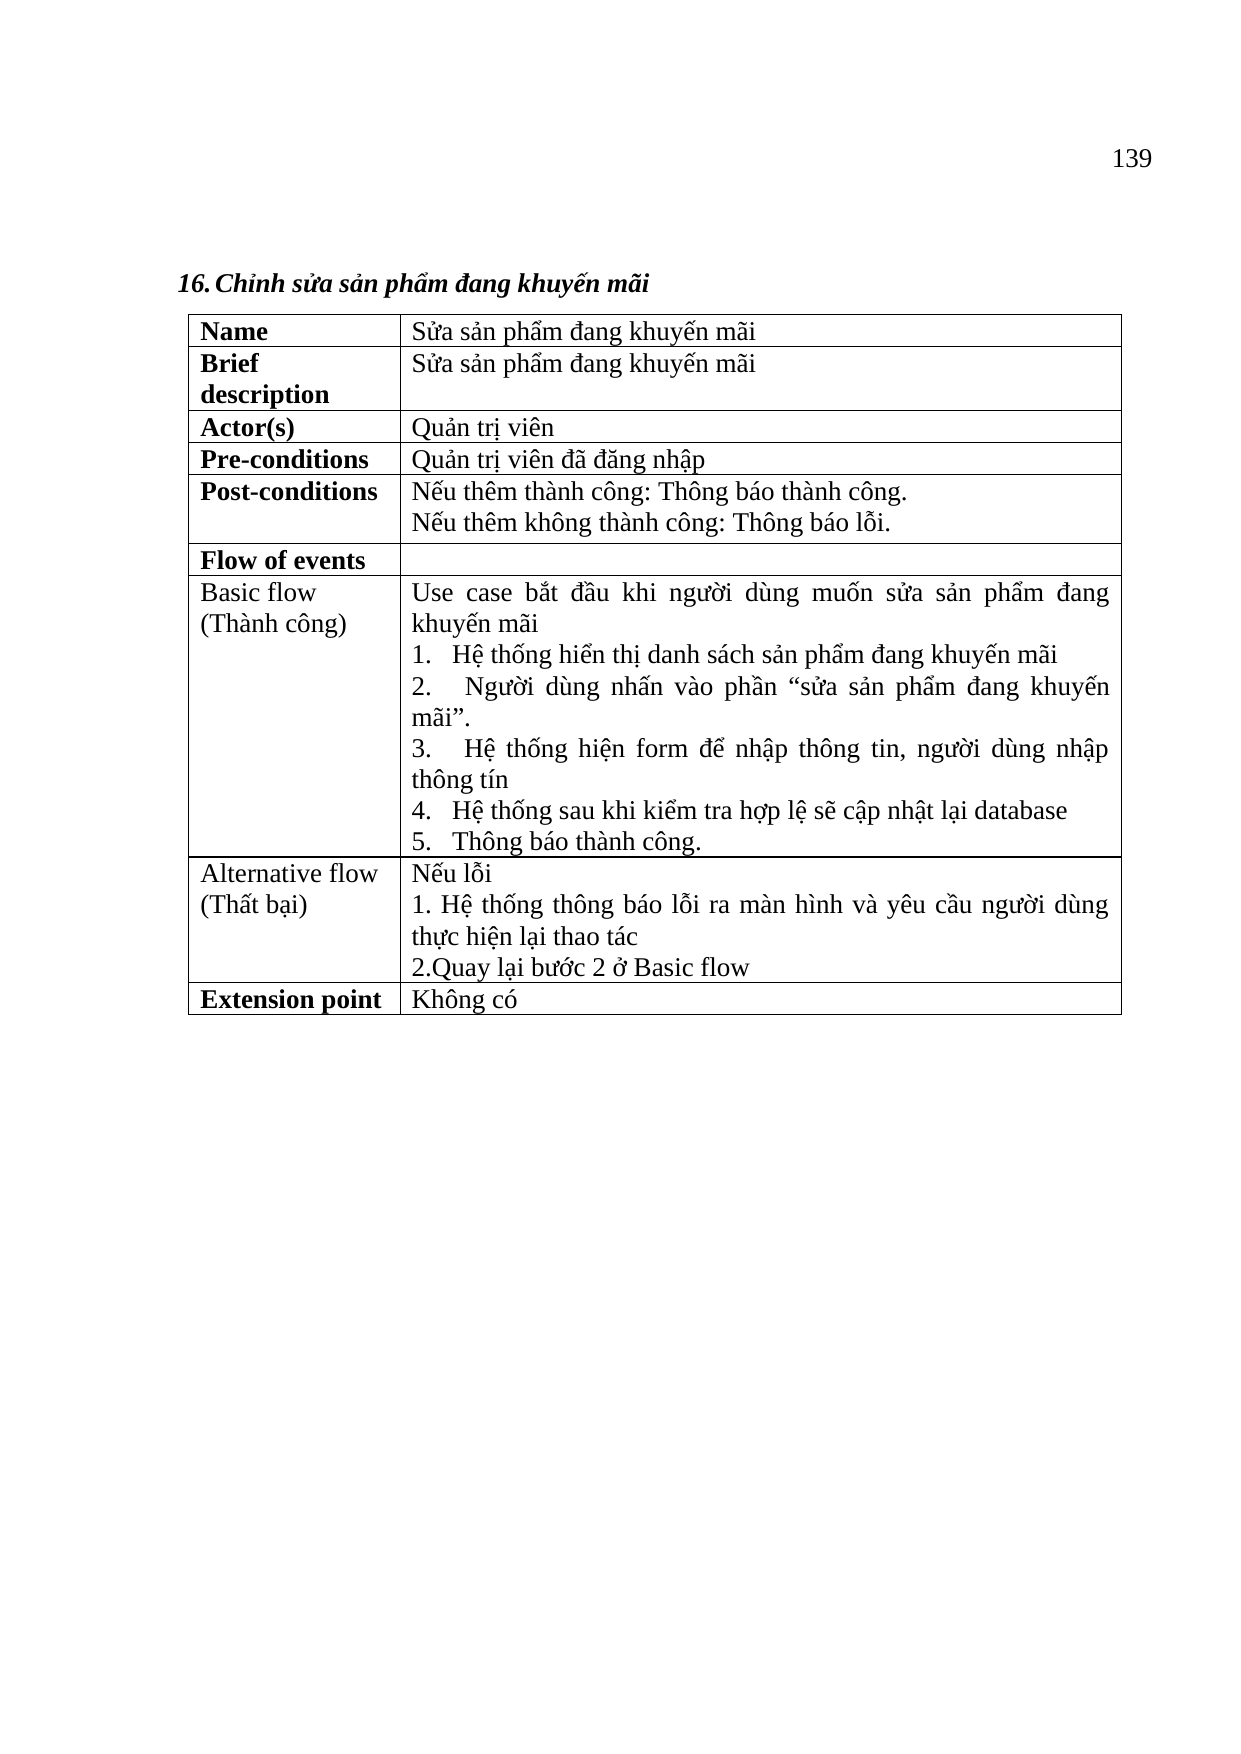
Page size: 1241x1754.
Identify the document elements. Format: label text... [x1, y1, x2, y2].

table_cell Actor(s) [189, 411, 400, 442]
table_header Name [189, 315, 400, 346]
table_cell Use case bắt đầu khi người dùng muốn sửa sản phẩm đang khuyến mãi 1. Hệ thống hiển thị danh sách sản phẩm đang khuyến mãi 2. Người dùng nhấn vào phần “sửa sản phẩm đang khuyến mãi”. 3. Hệ thống hiện form để nhập thông tin, người dùng nhập thông tín 4. Hệ thống sau khi kiểm tra hợp lệ sẽ cập nhật lại database 5. Thông báo thành công. [401, 576, 1121, 856]
table_cell Alternative flow (Thất bại) [189, 858, 400, 982]
table_cell Basic flow (Thành công) [189, 576, 400, 856]
subtitle Chỉnh sửa sản phẩm đang khuyến mãi [177, 267, 1122, 298]
table_cell Quản trị viên đã đăng nhập [401, 443, 1121, 474]
table_cell Quản trị viên [401, 411, 1121, 442]
table_header Sửa sản phẩm đang khuyến mãi [401, 315, 1121, 346]
table_cell Brief description [189, 347, 400, 409]
table_cell Nếu thêm thành công: Thông báo thành công. Nếu thêm không thành công: Thông báo lỗi. [401, 475, 1121, 543]
table_cell Post-conditions [189, 475, 400, 543]
table_cell Nếu lỗi 1. Hệ thống thông báo lỗi ra màn hình và yêu cầu người dùng thực hiện lại thao tác 2.Quay lại bước 2 ở Basic flow [401, 858, 1121, 982]
table_cell Sửa sản phẩm đang khuyến mãi [401, 347, 1121, 409]
table_cell Extension point [189, 983, 400, 1014]
table_cell Flow of events [189, 544, 400, 575]
table_cell [401, 544, 1121, 575]
table_cell Không có [401, 983, 1121, 1014]
table_cell Pre-conditions [189, 443, 400, 474]
